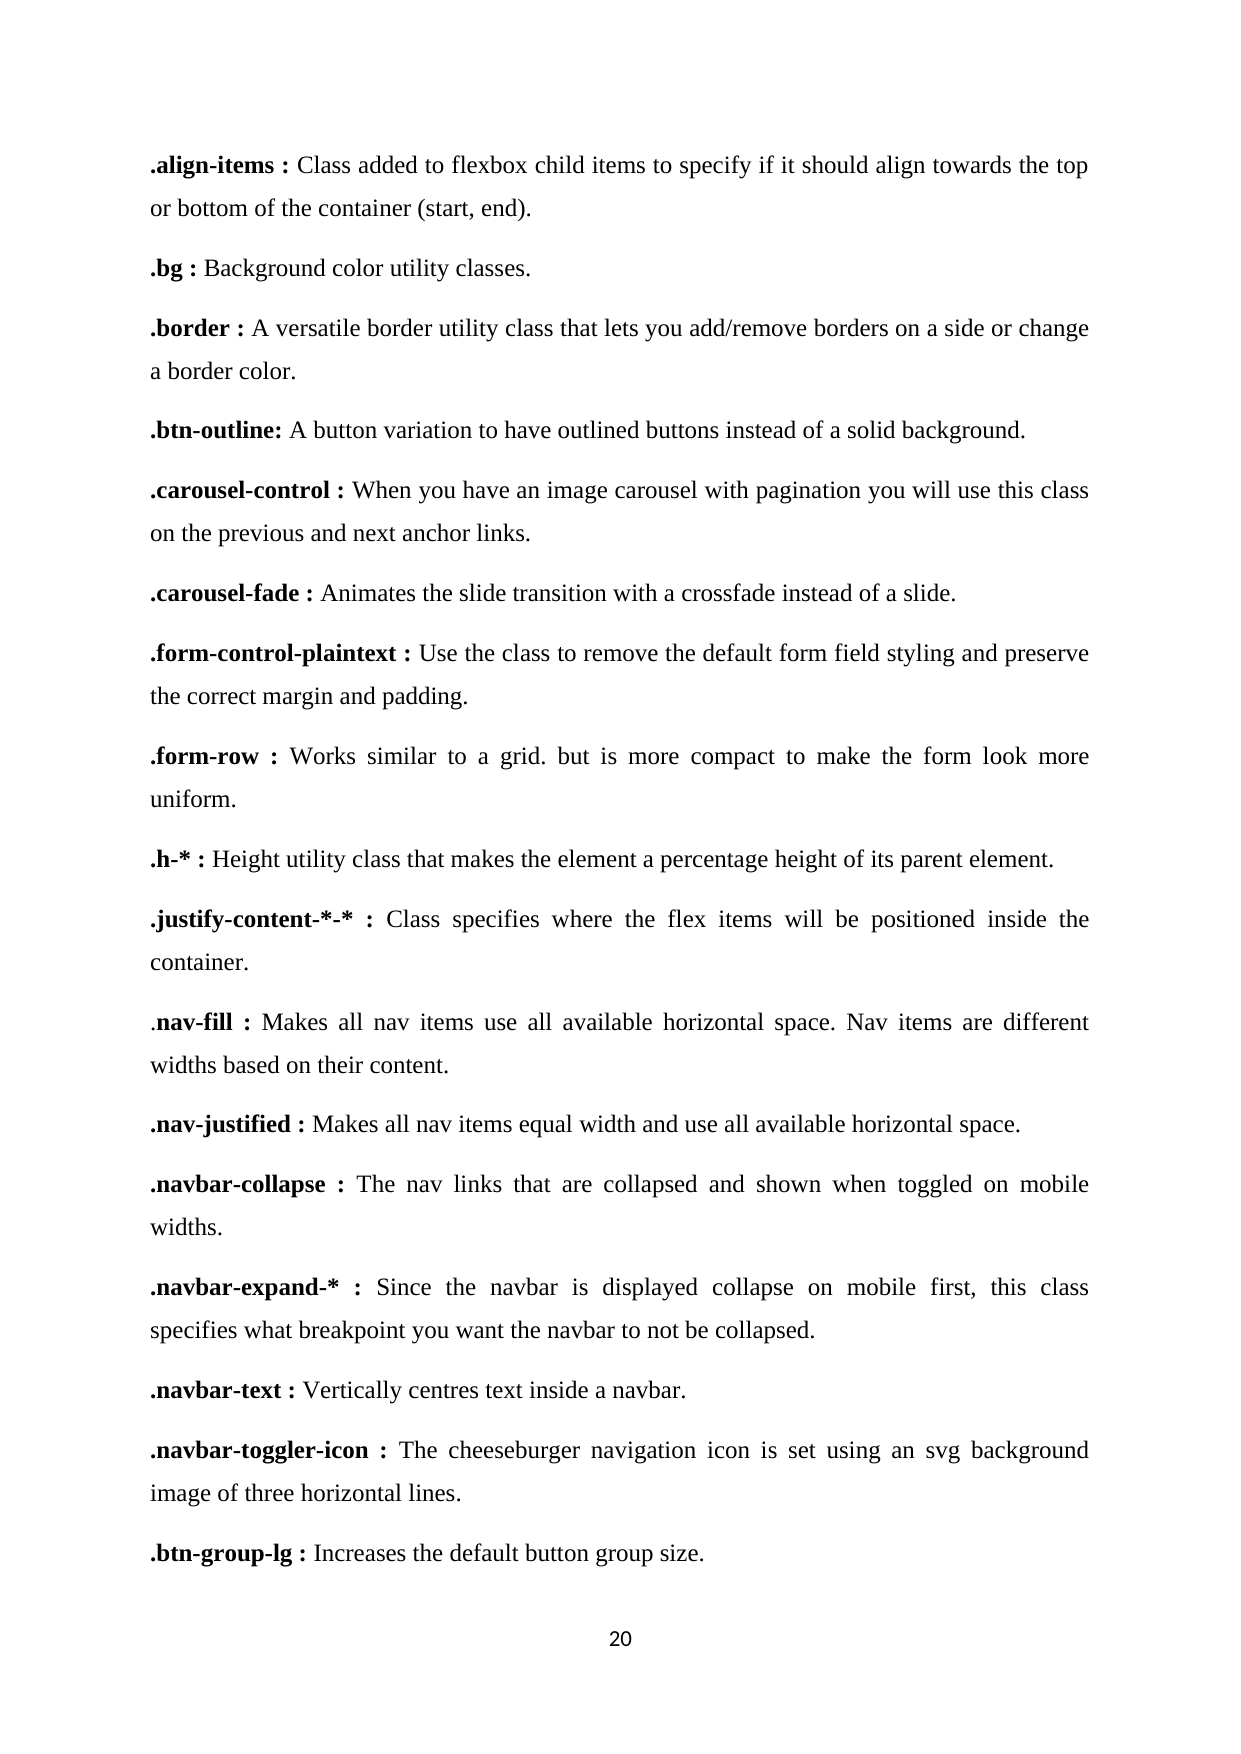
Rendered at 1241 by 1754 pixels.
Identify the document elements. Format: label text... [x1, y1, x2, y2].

text .navbar-expand-* : Since the navbar is displayed collapse on mobile first, this class specifies what breakpoint you want the navbar to not be collapsed. [150, 1272, 1090, 1344]
text .carousel-fade : Animates the slide transition with a crossfade instead of a slide. [150, 578, 1090, 607]
text .btn-group-lg : Increases the default button group size. [150, 1538, 1090, 1567]
text .btn-outline: A button variation to have outlined buttons instead of a solid background. [150, 416, 1090, 444]
text .border : A versatile border utility class that lets you add/remove borders on a side or change a border color. [150, 313, 1090, 384]
text .nav-fill : Makes all nav items use all available horizontal space. Nav items are different widths based on their content. [150, 1007, 1090, 1078]
text .navbar-collapse : The nav links that are collapsed and shown when toggled on mobile widths. [150, 1169, 1090, 1241]
text .bg : Background color utility classes. [150, 253, 1090, 282]
text .form-control-plaintext : Use the class to remove the default form field styling and preserve the correct margin and padding. [150, 638, 1090, 710]
text .nav-justified : Makes all nav items equal width and use all available horizontal space. [150, 1109, 1090, 1138]
text .align-items : Class added to flexbox child items to specify if it should align towards the top or bottom of the container (start, end). [150, 150, 1090, 222]
text .navbar-toggler-icon : The cheeseburger navigation icon is set using an svg background image of three horizontal lines. [150, 1435, 1090, 1507]
text .form-row : Works similar to a grid. but is more compact to make the form look more uniform. [150, 741, 1090, 813]
text .navbar-text : Vertically centres text inside a navbar. [150, 1375, 1090, 1404]
text .justify-content-*-* : Class specifies where the flex items will be positioned inside the container. [150, 904, 1090, 976]
text .h-* : Height utility class that makes the element a percentage height of its parent element. [150, 844, 1090, 873]
text .carousel-control : When you have an image carousel with pagination you will use this class on the previous and next anchor links. [150, 475, 1090, 547]
